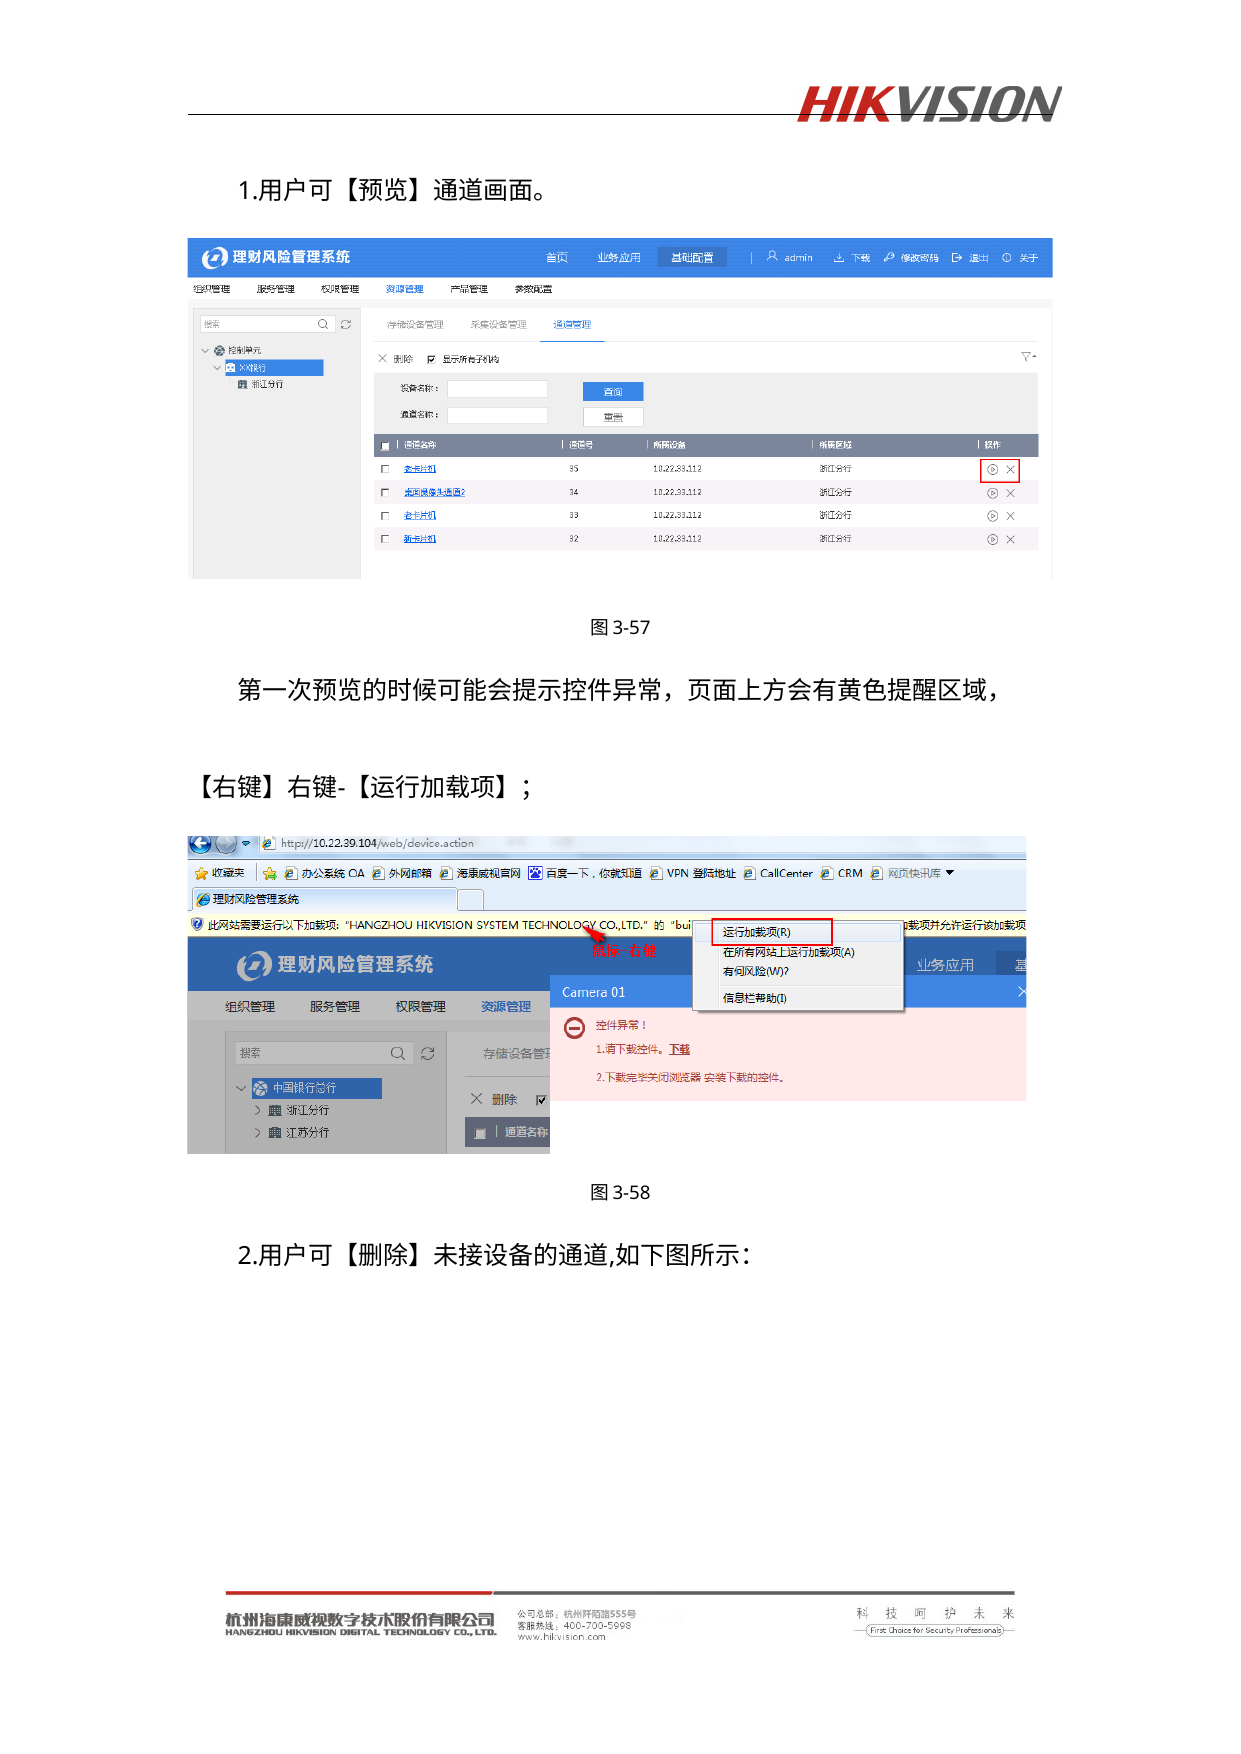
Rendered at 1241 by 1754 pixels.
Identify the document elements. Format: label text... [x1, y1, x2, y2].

text 图3-58 [187, 1175, 1053, 1207]
text 2.用户可【删除】未接设备的通道,如下图所示： [187, 1221, 1053, 1286]
picture [225, 1591, 1015, 1640]
picture [187, 836, 1027, 1154]
text 第一次预览的时候可能会提示控件异常，页面上方会有黄色提醒区域，【右键】右键-【运行加载项】； [187, 656, 1053, 818]
picture [797, 86, 1063, 122]
text 图3-57 [187, 610, 1053, 642]
text 1.用户可【预览】通道画面。 [187, 156, 1053, 221]
picture [187, 238, 1053, 579]
